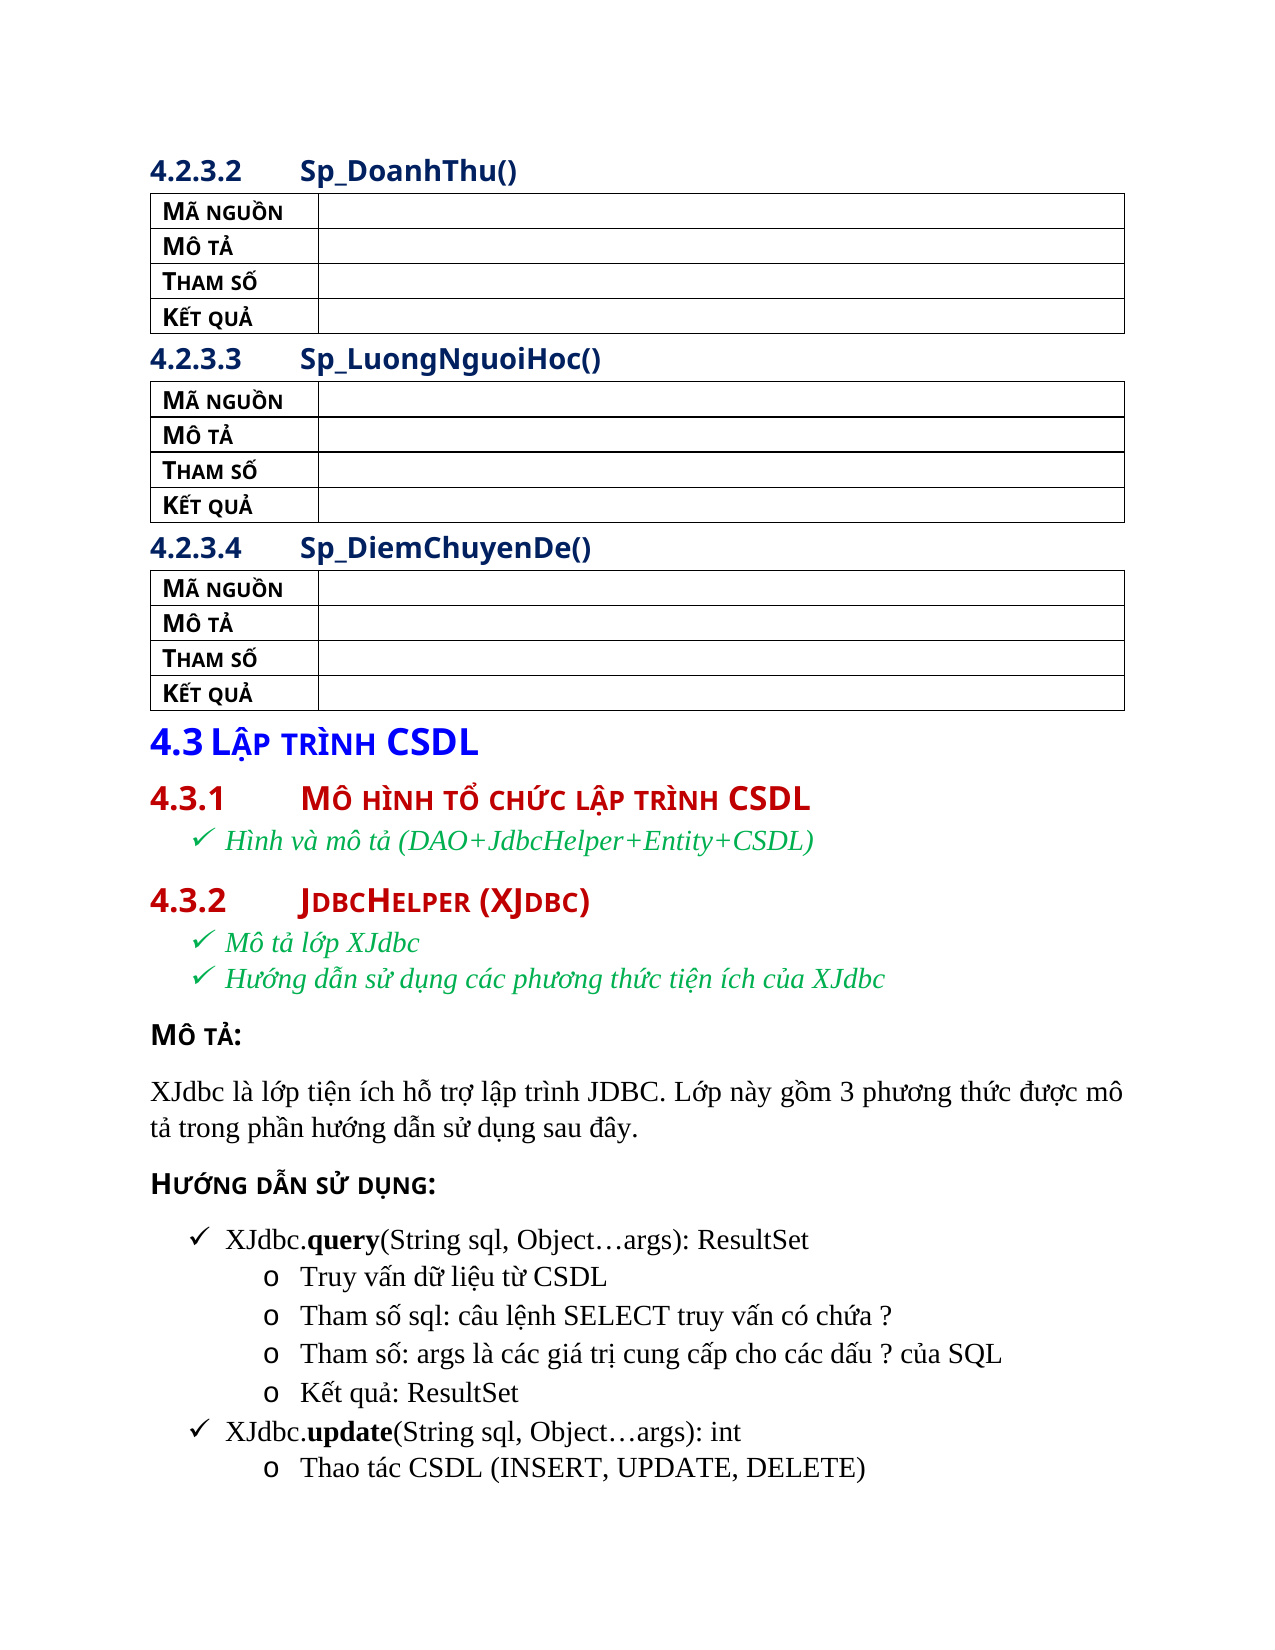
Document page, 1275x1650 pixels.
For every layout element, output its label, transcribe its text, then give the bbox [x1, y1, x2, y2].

table_cell Mô tả [151, 229, 318, 263]
list Thao tác CSDL (INSERT, UPDATE, DELETE) [262, 1450, 1125, 1486]
table_header Mã nguồn [151, 571, 318, 605]
table_header [319, 571, 1124, 605]
list Hình và mô tả (DAO+JdbcHelper+Entity+CSDL) [187, 823, 1125, 857]
subtitle JdbcHelper (XJdbc) [150, 876, 1125, 922]
table_cell Mô tả [151, 418, 318, 451]
text Mô tả: [150, 1014, 1125, 1054]
table_cell Kết quả [151, 488, 318, 522]
table_header [319, 194, 1124, 228]
table_cell Mô tả [151, 606, 318, 640]
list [262, 1336, 1125, 1372]
list XJdbc.query(String sql, Object…args): ResultSet [187, 1222, 1125, 1256]
table_cell [319, 264, 1124, 298]
table_cell Kết quả [151, 299, 318, 333]
list Truy vấn dữ liệu từ CSDL [262, 1259, 1125, 1295]
list Tham số sql: câu lệnh SELECT truy vấn có chứa ? [262, 1298, 1125, 1334]
table_cell [319, 418, 1124, 451]
subtitle Mô hình tổ chức lập trình CSDL [150, 774, 1125, 820]
subtitle Lập trình CSDL [150, 715, 1125, 766]
table_cell Tham số [151, 264, 318, 298]
table_header [319, 382, 1124, 416]
table_cell [319, 299, 1124, 333]
text Hướng dẫn sử dụng: [150, 1163, 1125, 1203]
table_cell Kết quả [151, 676, 318, 710]
list Kết quả: ResultSet [262, 1375, 1125, 1411]
table_cell [319, 641, 1124, 675]
list Hướng dẫn sử dụng các phương thức tiện ích của XJdbc [187, 962, 1125, 995]
table_cell Tham số [151, 641, 318, 675]
table_cell [319, 488, 1124, 522]
table_cell [319, 676, 1124, 710]
table_cell [319, 453, 1124, 487]
table_header Mã nguồn [151, 194, 318, 228]
subtitle Sp_LuongNguoiHoc() [150, 338, 1125, 378]
table_cell [319, 606, 1124, 640]
text XJdbc là lớp tiện ích hỗ trợ lập trình JDBC. Lớp này gồm 3 phương thức được mô tả trong phần hướng dẫn sử dụng sau đây. [150, 1074, 1125, 1144]
list XJdbc.update(String sql, Object…args): int [187, 1414, 1125, 1448]
subtitle Sp_DiemChuyenDe() [150, 527, 1125, 567]
table_cell Tham số [151, 453, 318, 487]
subtitle Sp_DoanhThu() [150, 150, 1125, 190]
table_header Mã nguồn [151, 382, 318, 416]
list Mô tả lớp XJdbc [187, 925, 1125, 959]
table_cell [319, 229, 1124, 263]
